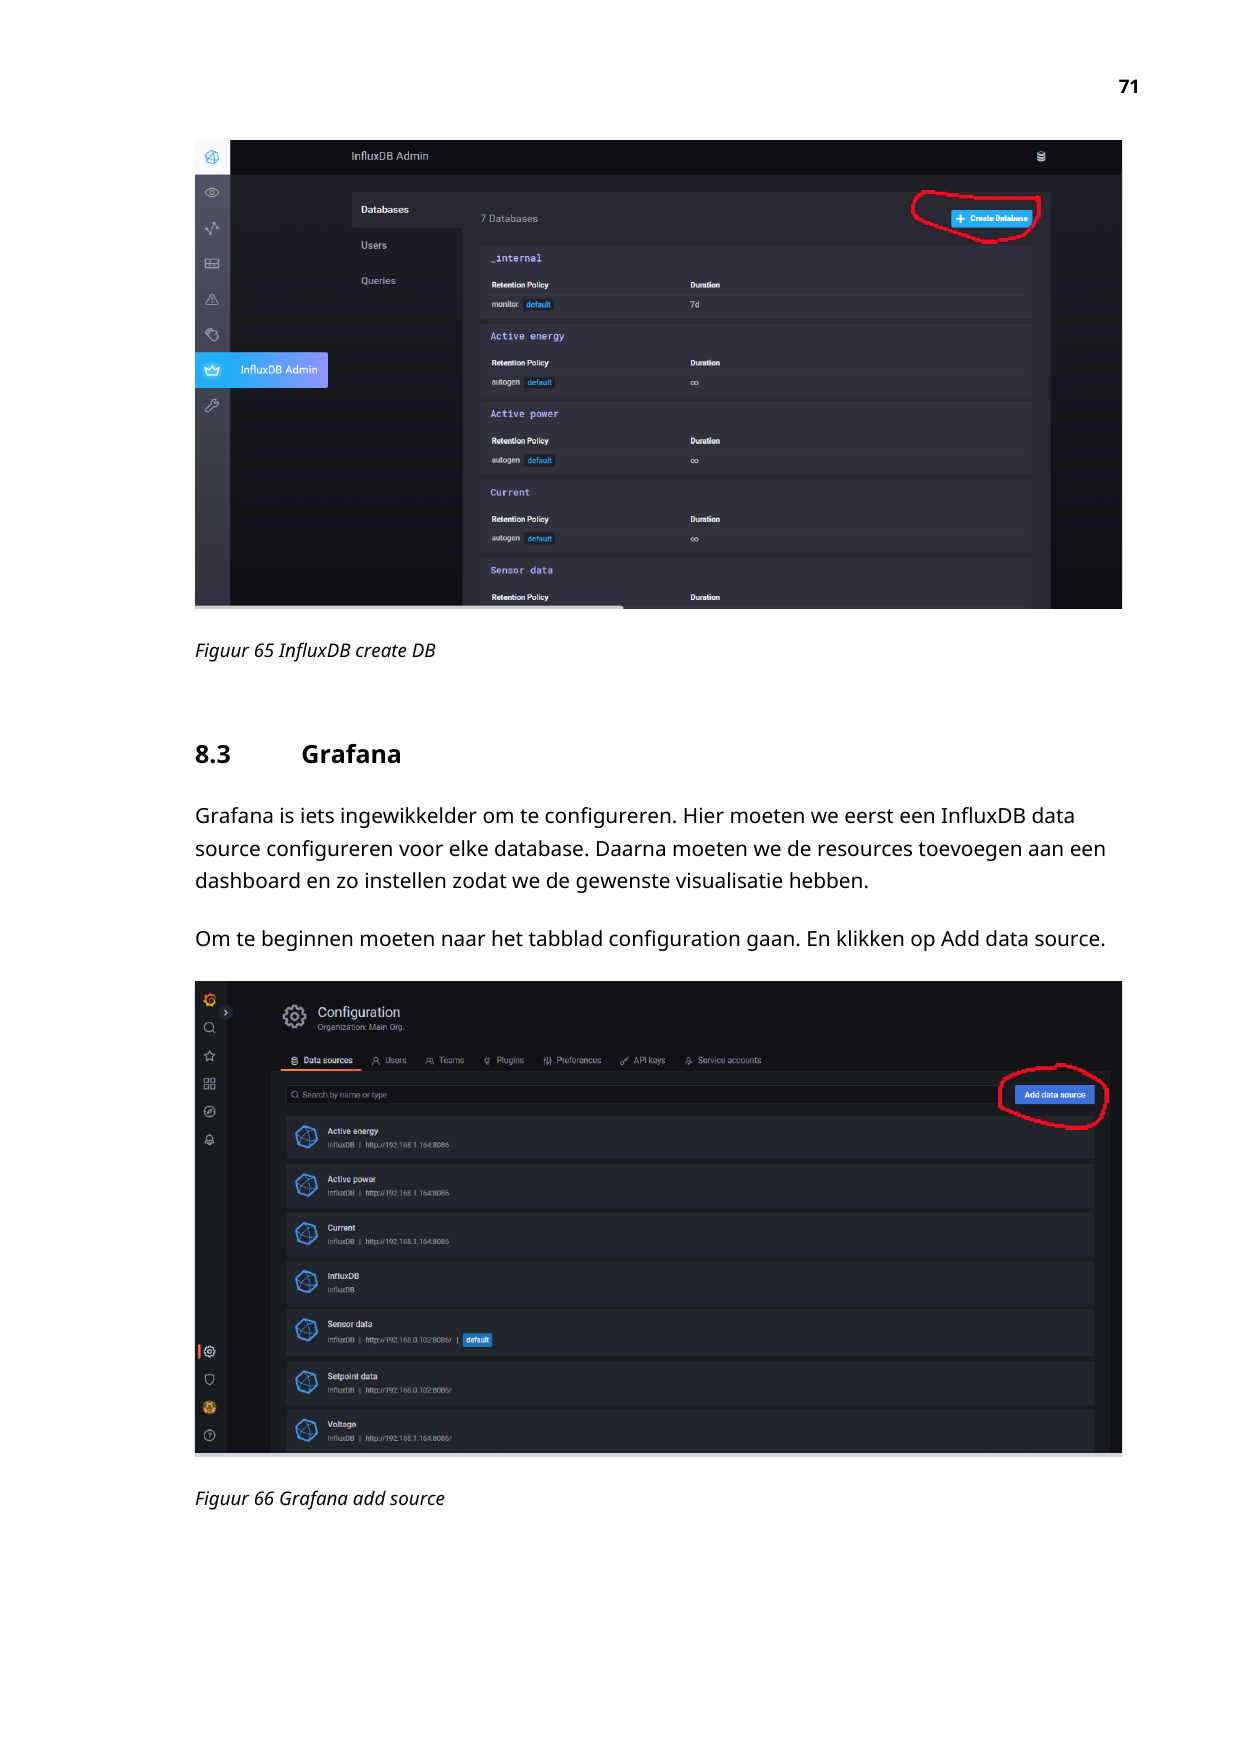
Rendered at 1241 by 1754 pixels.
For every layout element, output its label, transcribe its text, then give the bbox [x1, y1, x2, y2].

subtitle Grafana [195, 737, 1122, 771]
text Grafana is iets ingewikkelder om te configureren. Hier moeten we eerst een InfluxDB data source configureren voor elke database. Daarna moeten we de resources toevoegen aan een dashboard en zo instellen zodat we de gewenste visualisatie hebben. [195, 801, 1122, 895]
picture [194, 981, 1123, 1457]
picture [194, 140, 1123, 609]
text Om te beginnen moeten naar het tabblad configuration gaan. En klikken op Add data source. [195, 924, 1122, 952]
text Figuur 66 Grafana add source [195, 1486, 1122, 1511]
